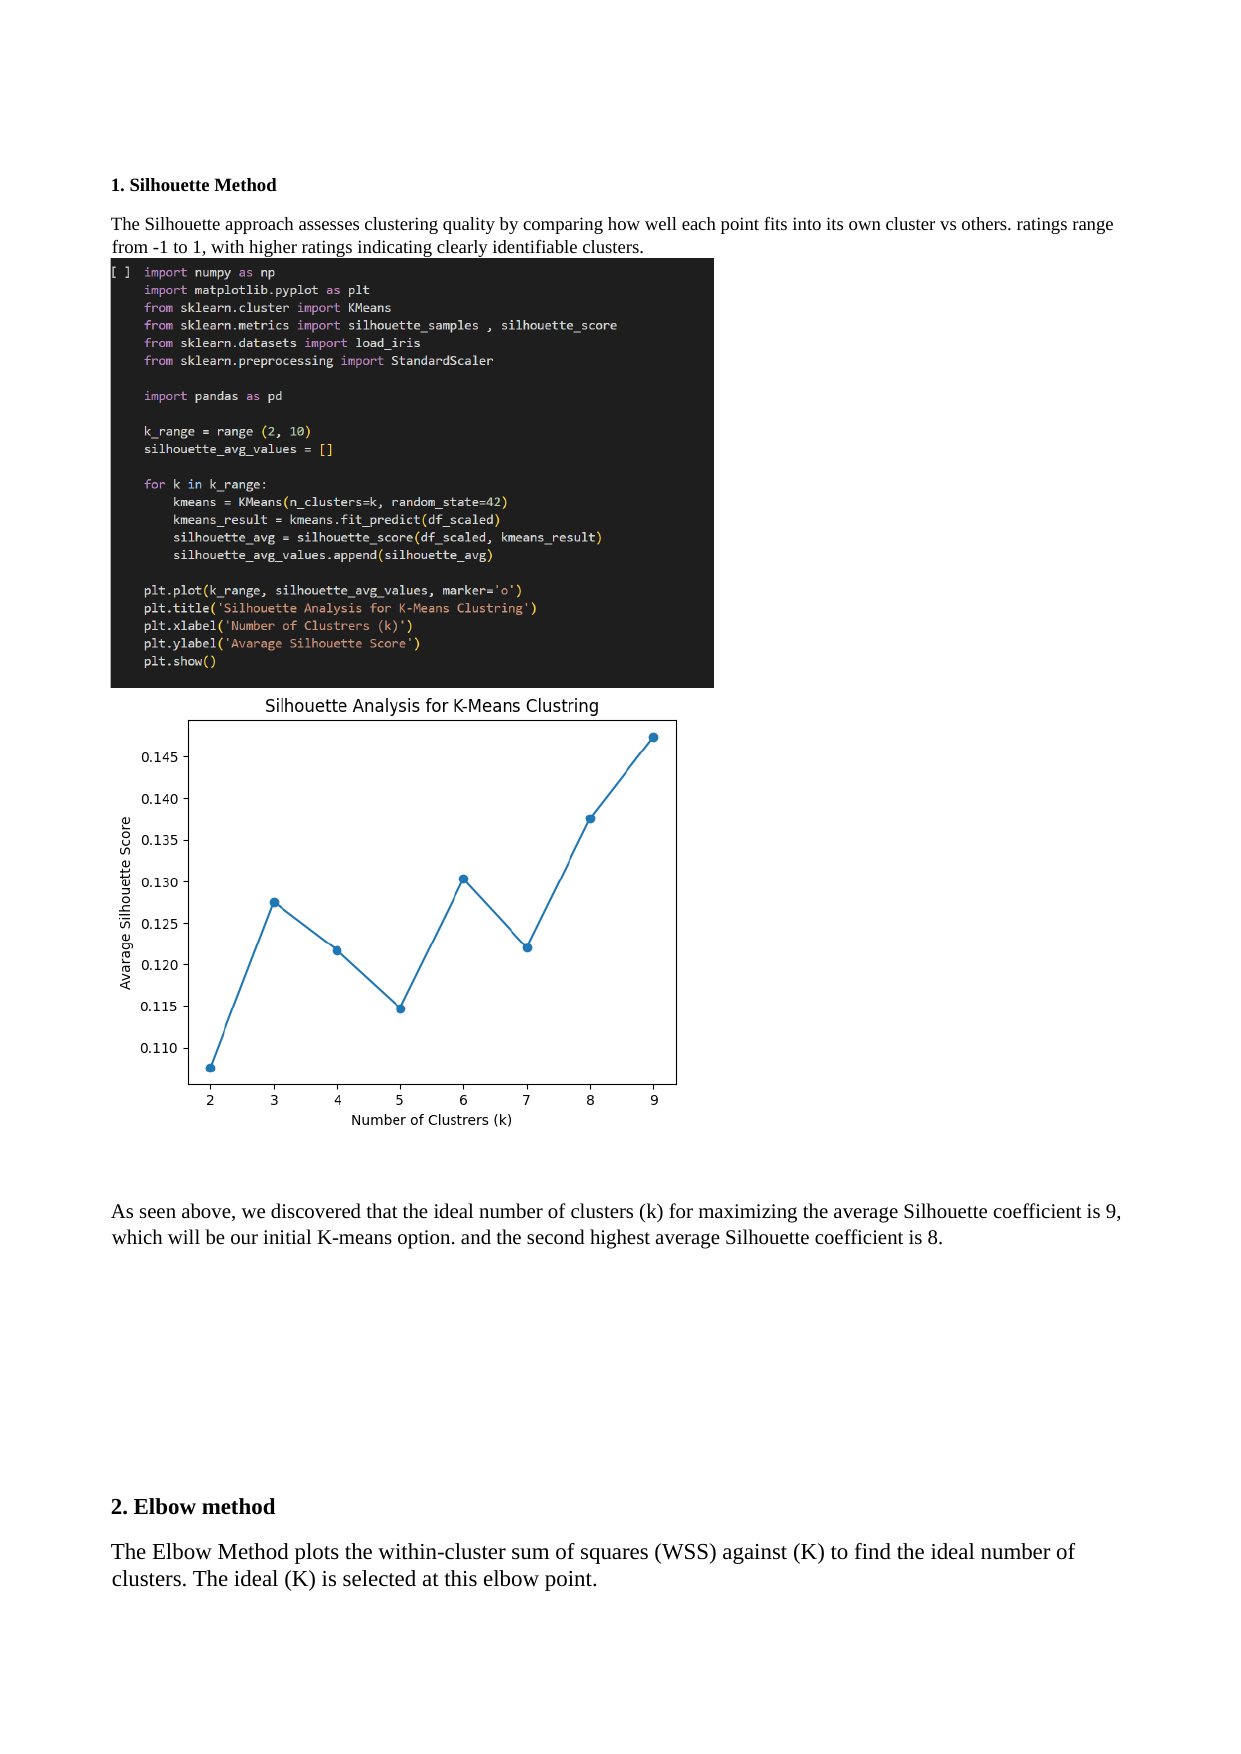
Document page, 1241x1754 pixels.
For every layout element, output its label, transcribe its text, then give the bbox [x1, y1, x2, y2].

text 1. Silhouette Method [111, 173, 1130, 195]
text As seen above, we discovered that the ideal number of clusters (k) for maximizing the average Silhouette coefficient is 9, which will be our initial K-means option. and the second highest average Silhouette coefficient is 8. [111, 1199, 1130, 1249]
picture [110, 258, 714, 1136]
text 2. Elbow method [111, 1493, 1130, 1519]
text The Elbow Method plots the within-cluster sum of squares (WSS) against (K) to find the ideal number of clusters. The ideal (K) is selected at this elbow point. [111, 1538, 1130, 1592]
text The Silhouette approach assesses clustering quality by comparing how well each point fits into its own cluster vs others. ratings range from -1 to 1, with higher ratings indicating clearly identifiable clusters. [111, 213, 1130, 257]
